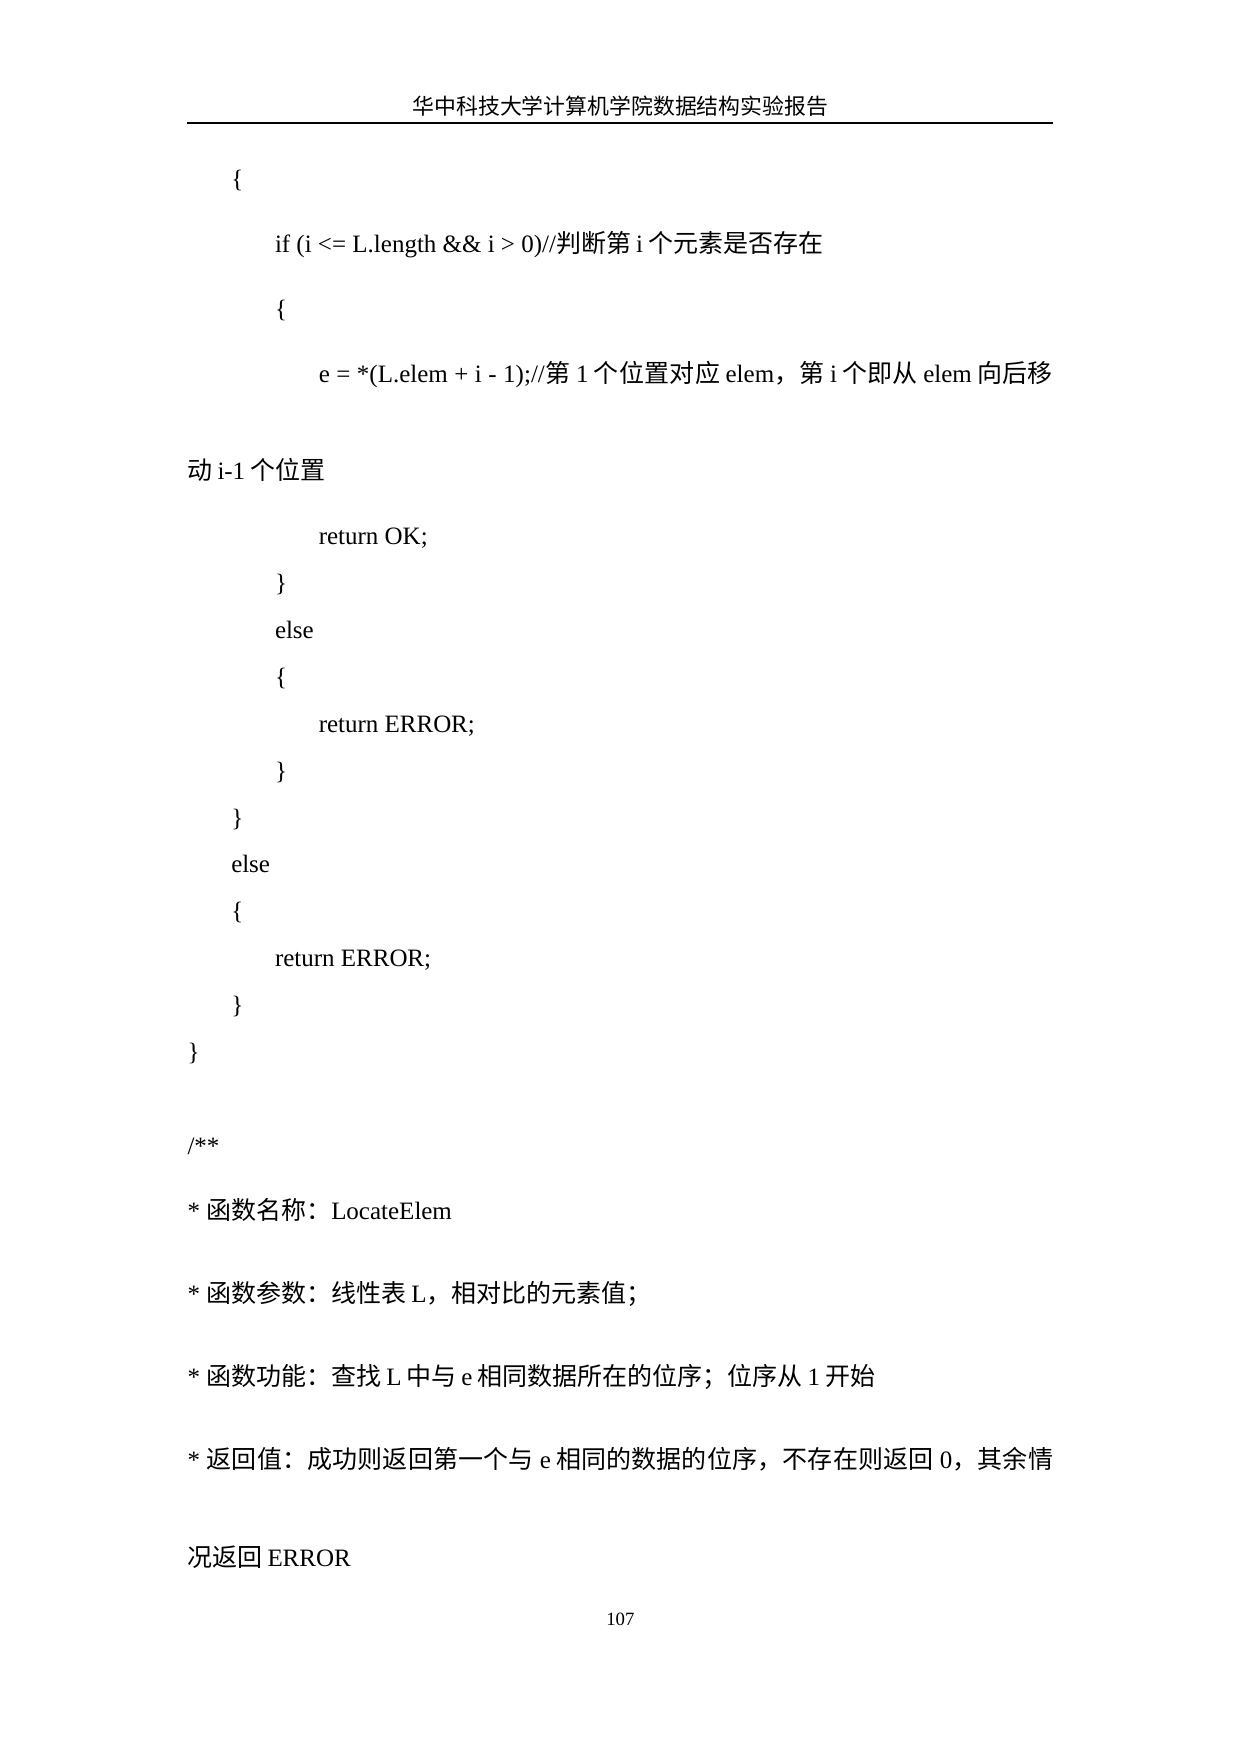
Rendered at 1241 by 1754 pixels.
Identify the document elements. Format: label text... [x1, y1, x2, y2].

text * 函数名称：LocateElem [187, 1176, 1053, 1241]
text { [187, 894, 1053, 927]
text if (i <= L.length && i > 0)//判断第i个元素是否存在 [187, 209, 1053, 274]
text * 函数参数：线性表L，相对比的元素值； [187, 1259, 1053, 1324]
text } [187, 801, 1053, 833]
text e = *(L.elem + i - 1);//第1个位置对应elem，第i个即从elem向后移动i-1个位置 [187, 339, 1053, 501]
text } [187, 566, 1053, 599]
text { [187, 660, 1053, 693]
text } [187, 754, 1053, 786]
text { [187, 292, 1053, 324]
text return ERROR; [187, 707, 1053, 739]
text return ERROR; [187, 941, 1053, 974]
text * 函数功能：查找L中与e相同数据所在的位序；位序从1开始 [187, 1342, 1053, 1407]
text return OK; [187, 519, 1053, 552]
text } [187, 988, 1053, 1021]
text } [187, 1035, 1053, 1068]
text { [187, 162, 1053, 194]
text * 返回值：成功则返回第一个与e相同的数据的位序，不存在则返回0，其余情况返回ERROR [187, 1425, 1053, 1588]
text else [187, 613, 1053, 646]
text else [187, 848, 1053, 880]
text /** [187, 1129, 1053, 1161]
